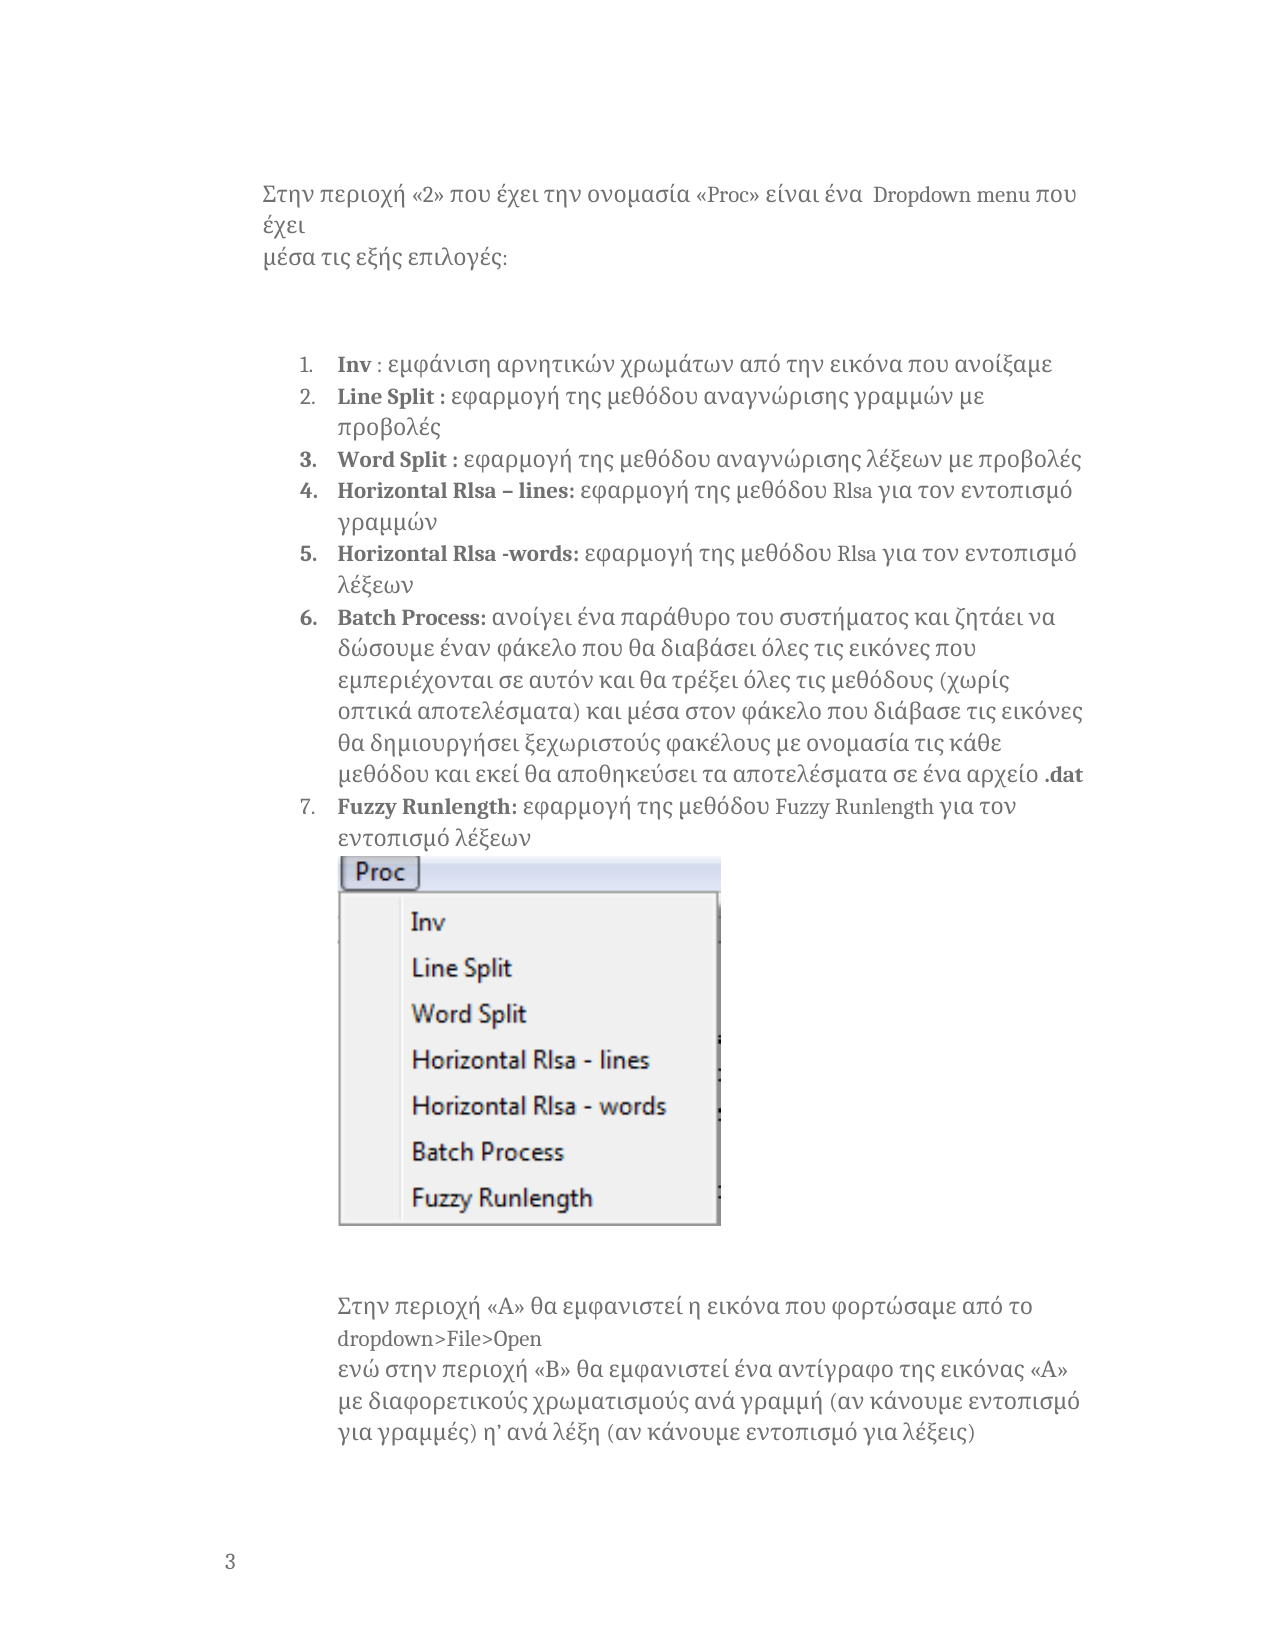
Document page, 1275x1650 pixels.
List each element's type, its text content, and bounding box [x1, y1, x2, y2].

list Horizontal Rlsa -words: εφαρμογή της μεθόδου Rlsa για τον εντοπισμό λέξεων [300, 541, 1087, 599]
list Horizontal Rlsa – lines: εφαρμογή της μεθόδου Rlsa για τον εντοπισμό γραμμών [300, 478, 1087, 536]
list Inv : εμφάνιση αρνητικών χρωμάτων από την εικόνα που ανοίξαμε [300, 352, 1087, 378]
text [262, 150, 1087, 334]
list Line Split : εφαρμογή της μεθόδου αναγνώρισης γραμμών με προβολές [300, 383, 1087, 441]
list Batch Process: ανοίγει ένα παράθυρο του συστήματος και ζητάει να δώσουμε έναν φάκελο που θα διαβάσει όλες τις εικόνες που εμπεριέχονται σε αυτόν και θα τρέξει όλες τις μεθόδους (χωρίς οπτικά αποτελέσματα) και μέσα στον φάκελο που διάβασε τις εικόνες θα δημιουργήσει ξεχωριστούς φακέλους με ονομασία τις κάθε μεθόδου και εκεί θα αποθηκεύσει τα αποτελέσματα σε ένα αρχείο .dat [300, 604, 1087, 788]
picture [337, 856, 721, 1226]
list Word Split : εφαρμογή της μεθόδου αναγνώρισης λέξεων με προβολές [300, 447, 1087, 473]
